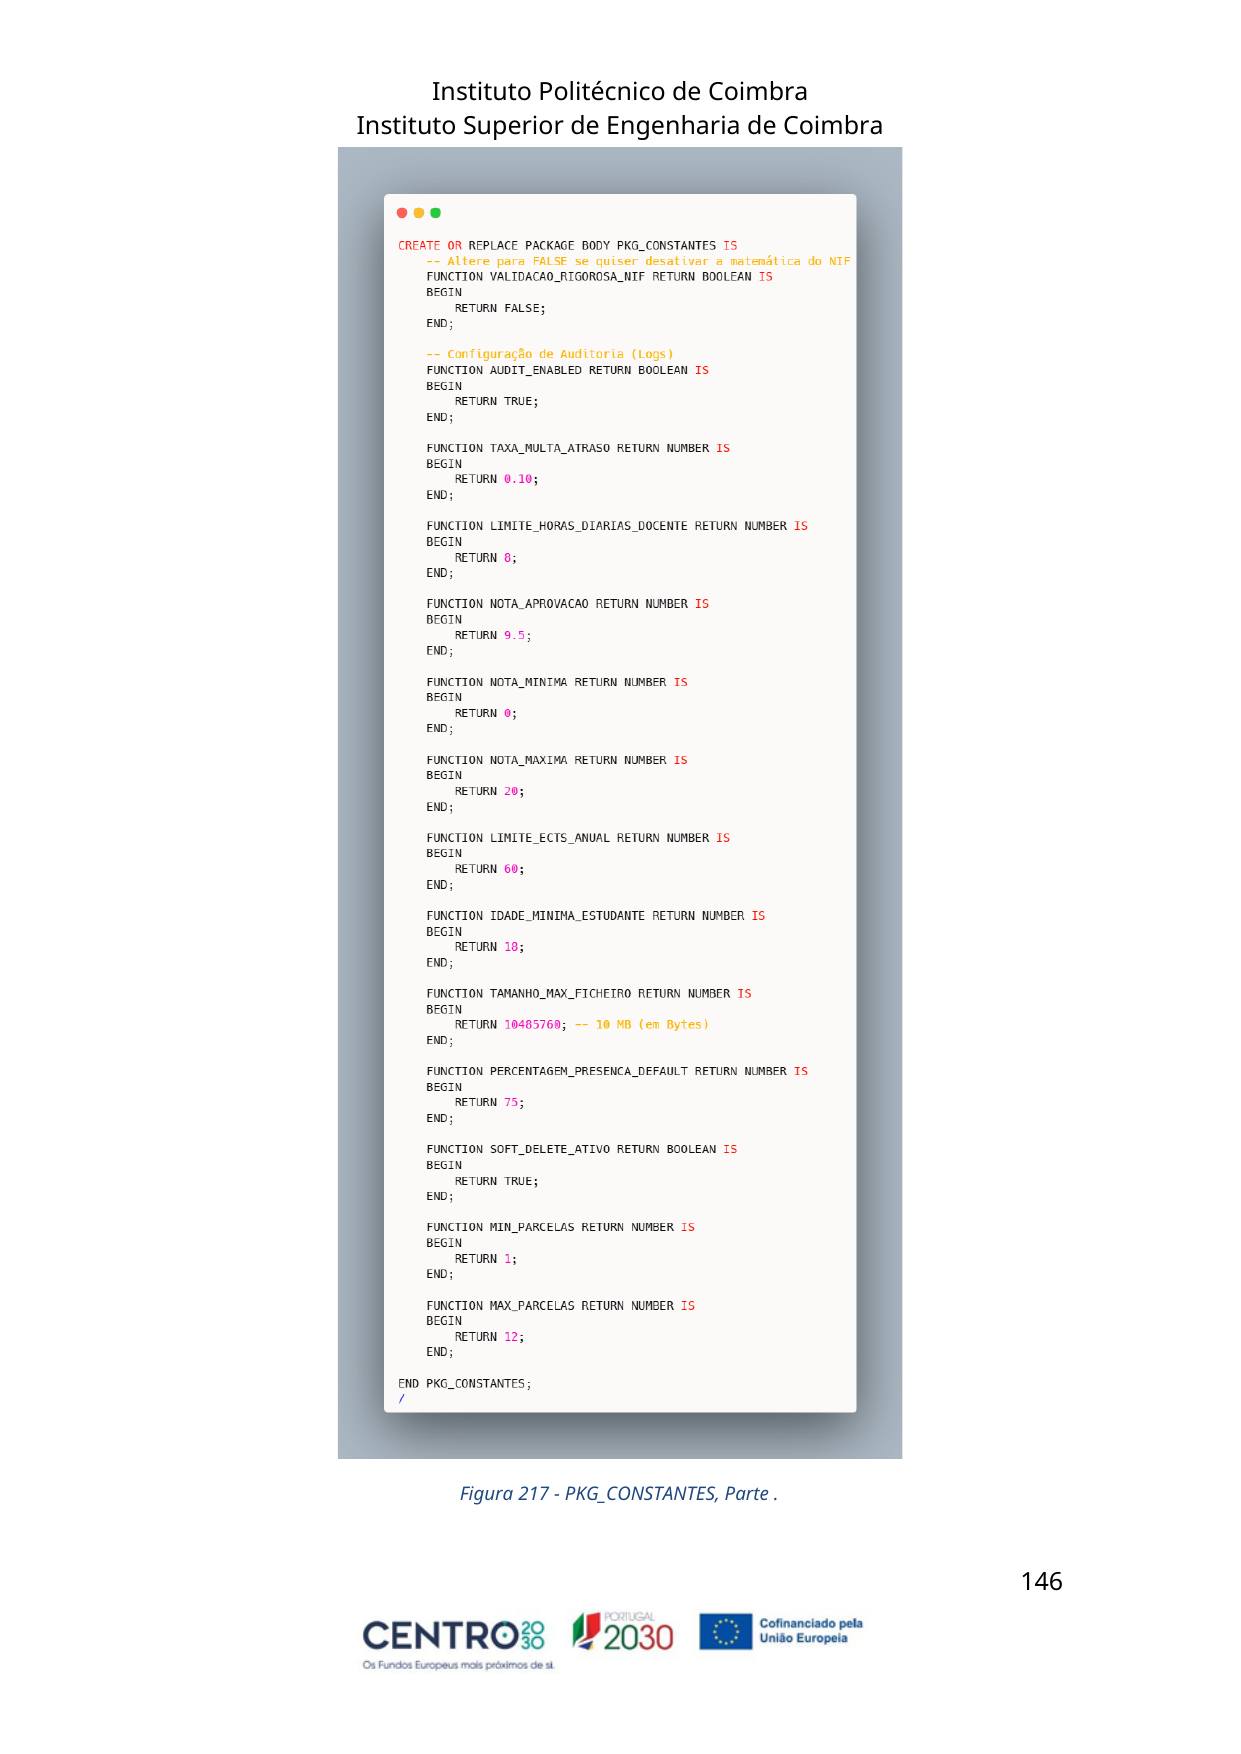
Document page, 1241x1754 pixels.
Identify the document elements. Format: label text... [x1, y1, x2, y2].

picture [349, 1597, 891, 1681]
picture [337, 147, 903, 1459]
